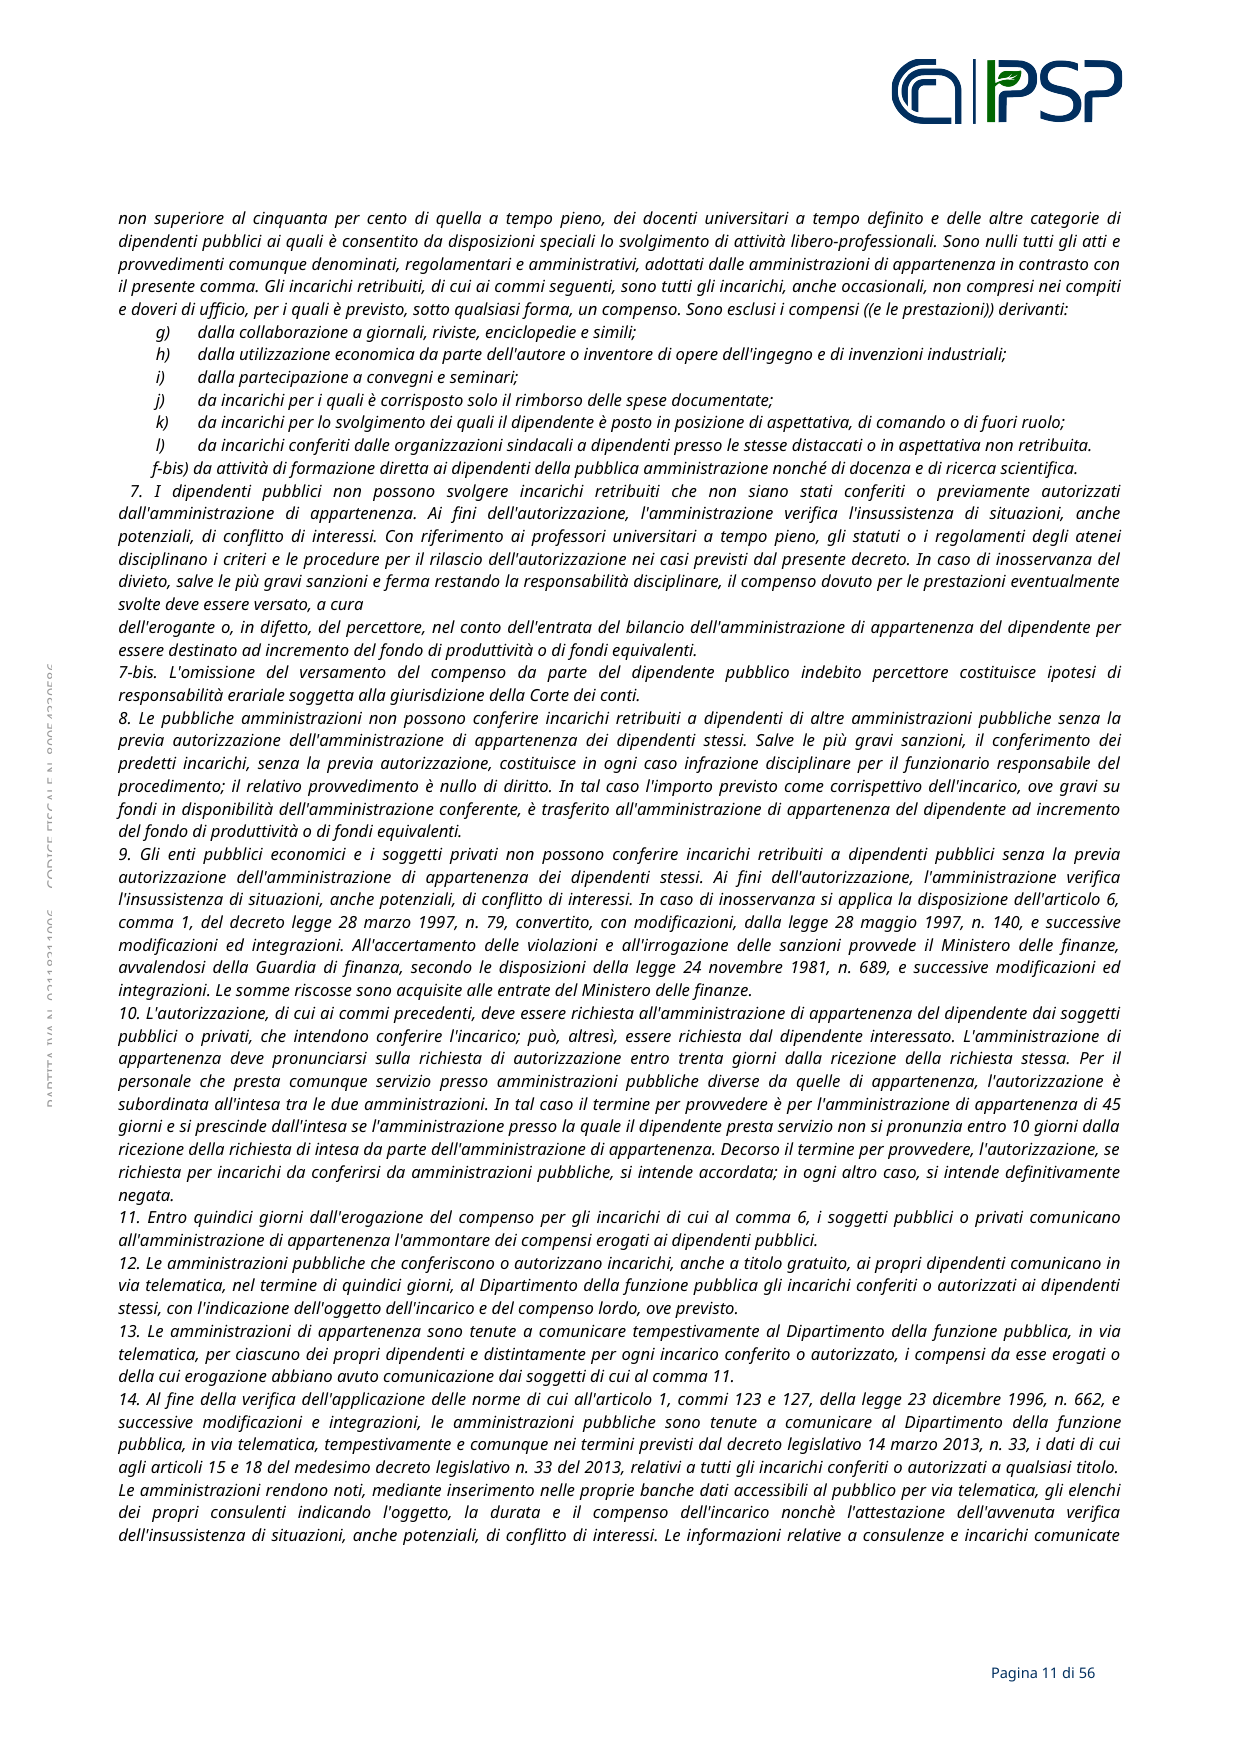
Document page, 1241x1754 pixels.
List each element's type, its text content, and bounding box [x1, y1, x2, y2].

text 7-bis. L'omissione del versamento del compenso da parte del dipendente pubblico indebito percettore costituisce ipotesi di responsabilità erariale soggetta alla giurisdizione della Corte dei conti. [118, 661, 1122, 706]
list da incarichi per i quali è corrisposto solo il rimborso delle spese documentate; [156, 388, 1122, 411]
text 8. Le pubbliche amministrazioni non possono conferire incarichi retribuiti a dipendenti di altre amministrazioni pubbliche senza la previa autorizzazione dell'amministrazione di appartenenza dei dipendenti stessi. Salve le più gravi sanzioni, il conferimento dei predetti incarichi, senza la previa autorizzazione, costituisce in ogni caso infrazione disciplinare per il funzionario responsabile del procedimento; il relativo provvedimento è nullo di diritto. In tal caso l'importo previsto come corrispettivo dell'incarico, ove gravi su fondi in disponibilità dell'amministrazione conferente, è trasferito all'amministrazione di appartenenza del dipendente ad incremento del fondo di produttività o di fondi equivalenti. [118, 706, 1122, 843]
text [118, 1388, 1122, 1547]
text 11. Entro quindici giorni dall'erogazione del compenso per gli incarichi di cui al comma 6, i soggetti pubblici o privati comunicano all'amministrazione di appartenenza l'ammontare dei compensi erogati ai dipendenti pubblici. [118, 1206, 1122, 1251]
text 13. Le amministrazioni di appartenenza sono tenute a comunicare tempestivamente al Dipartimento della funzione pubblica, in via telematica, per ciascuno dei propri dipendenti e distintamente per ogni incarico conferito o autorizzato, i compensi da esse erogati o della cui erogazione abbiano avuto comunicazione dai soggetti di cui al comma 11. [118, 1319, 1122, 1388]
list dalla partecipazione a convegni e seminari; [156, 366, 1122, 388]
text dell'erogante o, in difetto, del percettore, nel conto dell'entrata del bilancio dell'amministrazione di appartenenza del dipendente per essere destinato ad incremento del fondo di produttività o di fondi equivalenti. [118, 616, 1122, 661]
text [118, 207, 1122, 320]
list dalla utilizzazione economica da parte dell'autore o inventore di opere dell'ingegno e di invenzioni industriali; [156, 343, 1122, 366]
text f-bis) da attività di formazione diretta ai dipendenti della pubblica amministrazione nonché di docenza e di ricerca scientifica. [148, 457, 1122, 479]
text 10. L'autorizzazione, di cui ai commi precedenti, deve essere richiesta all'amministrazione di appartenenza del dipendente dai soggetti pubblici o privati, che intendono conferire l'incarico; può, altresì, essere richiesta dal dipendente interessato. L'amministrazione di appartenenza deve pronunciarsi sulla richiesta di autorizzazione entro trenta giorni dalla ricezione della richiesta stessa. Per il personale che presta comunque servizio presso amministrazioni pubbliche diverse da quelle di appartenenza, l'autorizzazione è subordinata all'intesa tra le due amministrazioni. In tal caso il termine per provvedere è per l'amministrazione di appartenenza di 45 giorni e si prescinde dall'intesa se l'amministrazione presso la quale il dipendente presta servizio non si pronunzia entro 10 giorni dalla ricezione della richiesta di intesa da parte dell'amministrazione di appartenenza. Decorso il termine per provvedere, l'autorizzazione, se richiesta per incarichi da conferirsi da amministrazioni pubbliche, si intende accordata; in ogni altro caso, si intende definitivamente negata. [118, 1002, 1122, 1206]
text 9. Gli enti pubblici economici e i soggetti privati non possono conferire incarichi retribuiti a dipendenti pubblici senza la previa autorizzazione dell'amministrazione di appartenenza dei dipendenti stessi. Ai fini dell'autorizzazione, l'amministrazione verifica l'insussistenza di situazioni, anche potenziali, di conflitto di interessi. In caso di inosservanza si applica la disposizione dell'articolo 6, comma 1, del decreto legge 28 marzo 1997, n. 79, convertito, con modificazioni, dalla legge 28 maggio 1997, n. 140, e successive modificazioni ed integrazioni. All'accertamento delle violazioni e all'irrogazione delle sanzioni provvede il Ministero delle finanze, avvalendosi della Guardia di finanza, secondo le disposizioni della legge 24 novembre 1981, n. 689, e successive modificazioni ed integrazioni. Le somme riscosse sono acquisite alle entrate del Ministero delle finanze. [118, 843, 1122, 1002]
list da incarichi per lo svolgimento dei quali il dipendente è posto in posizione di aspettativa, di comando o di fuori ruolo; [156, 411, 1122, 434]
text 12. Le amministrazioni pubbliche che conferiscono o autorizzano incarichi, anche a titolo gratuito, ai propri dipendenti comunicano in via telematica, nel termine di quindici giorni, al Dipartimento della funzione pubblica gli incarichi conferiti o autorizzati ai dipendenti stessi, con l'indicazione dell'oggetto dell'incarico e del compenso lordo, ove previsto. [118, 1251, 1122, 1319]
picture [891, 59, 1123, 124]
text 7. I dipendenti pubblici non possono svolgere incarichi retribuiti che non siano stati conferiti o previamente autorizzati dall'amministrazione di appartenenza. Ai fini dell'autorizzazione, l'amministrazione verifica l'insussistenza di situazioni, anche potenziali, di conflitto di interessi. Con riferimento ai professori universitari a tempo pieno, gli statuti o i regolamenti degli atenei disciplinano i criteri e le procedure per il rilascio dell'autorizzazione nei casi previsti dal presente decreto. In caso di inosservanza del divieto, salve le più gravi sanzioni e ferma restando la responsabilità disciplinare, il compenso dovuto per le prestazioni eventualmente svolte deve essere versato, a cura [118, 479, 1122, 616]
list dalla collaborazione a giornali, riviste, enciclopedie e simili; [156, 320, 1122, 343]
list da incarichi conferiti dalle organizzazioni sindacali a dipendenti presso le stesse distaccati o in aspettativa non retribuita. [156, 434, 1122, 457]
